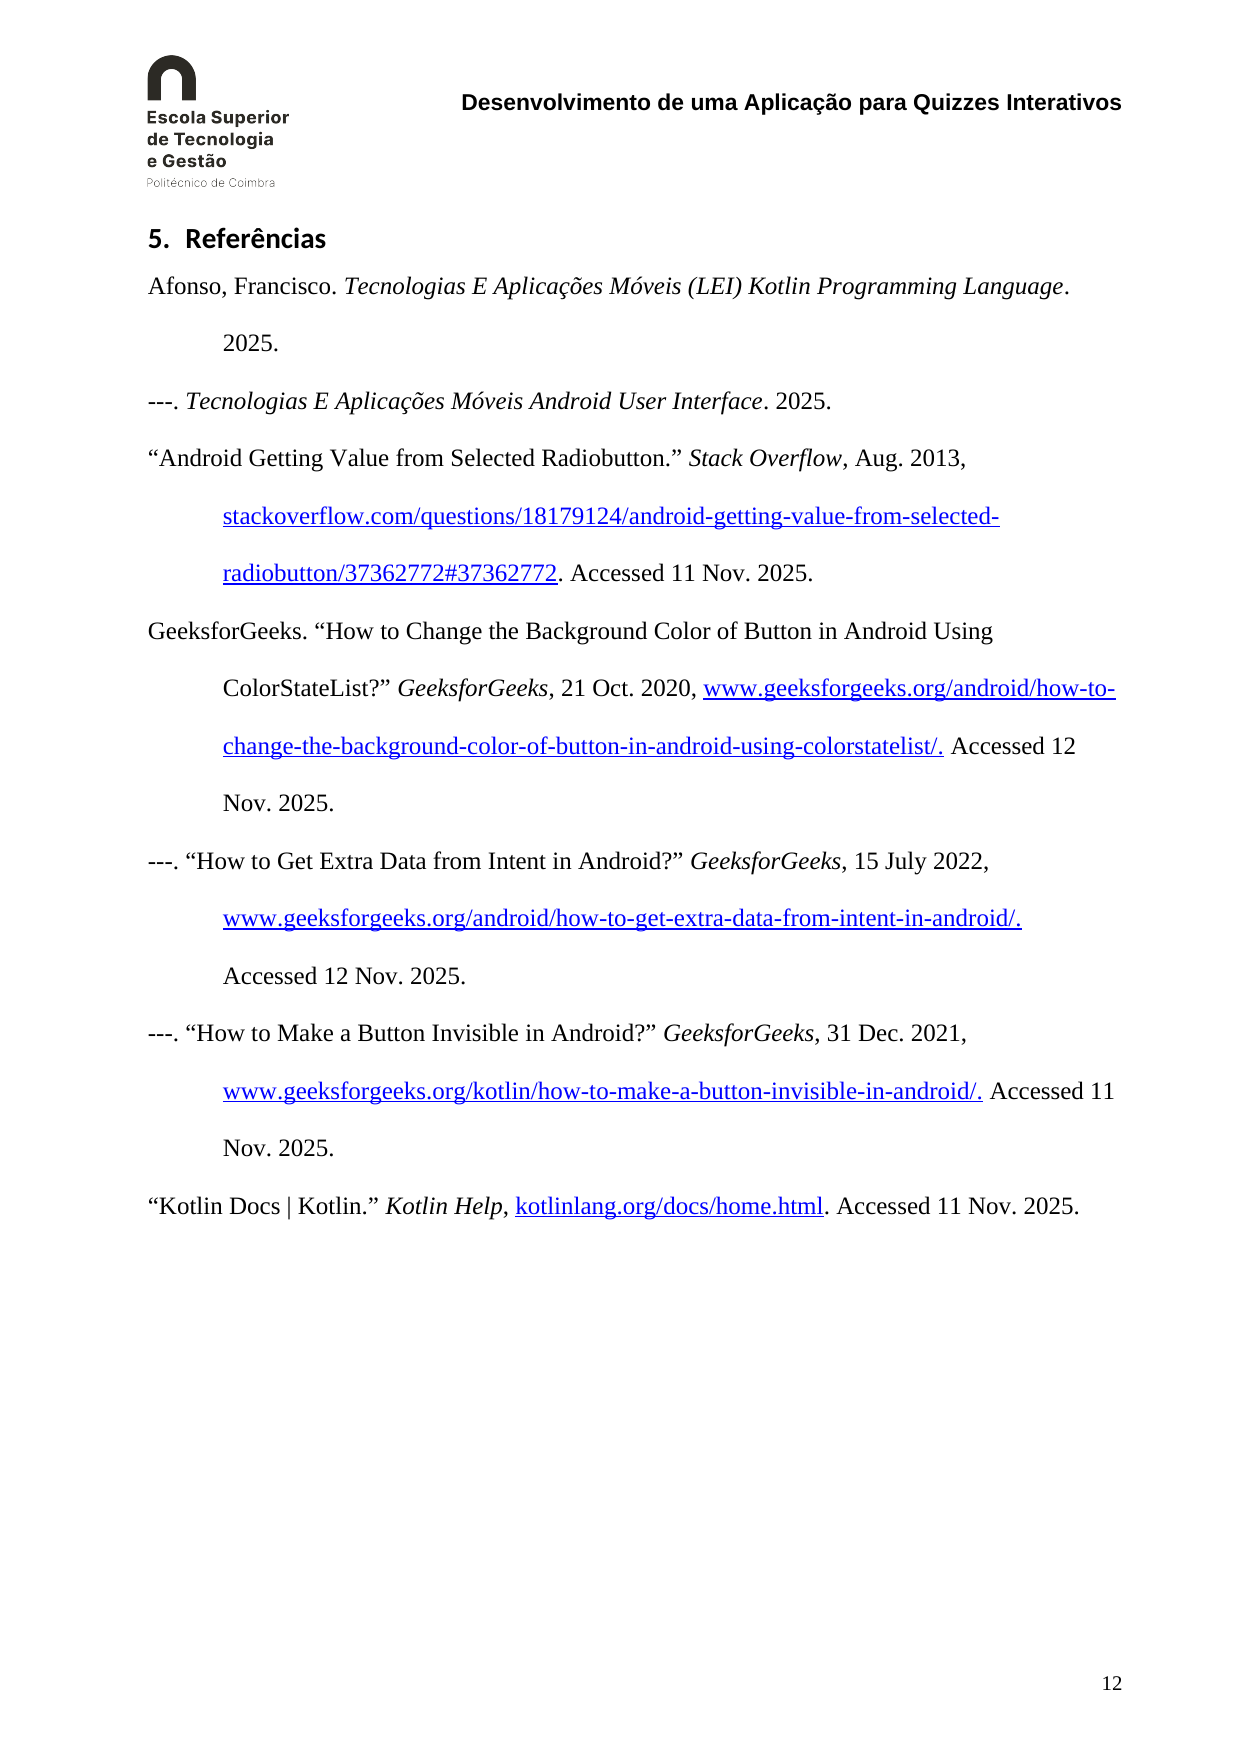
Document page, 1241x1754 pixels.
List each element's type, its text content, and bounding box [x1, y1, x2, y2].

text ---. Tecnologias E Aplicações Móveis Android User Interface. 2025. [148, 386, 1122, 414]
text “Kotlin Docs | Kotlin.” Kotlin Help, kotlinlang.org/docs/home.html. Accessed 11 Nov. 2025. [148, 1191, 1122, 1219]
text “Android Getting Value from Selected Radiobutton.” Stack Overflow, Aug. 2013, stackoverflow.com/questions/18179124/android-getting-value-from-selected-radiobutton/37362772#37362772. Accessed 11 Nov. 2025. [148, 443, 1122, 587]
text ---. “How to Make a Button Invisible in Android?” GeeksforGeeks, 31 Dec. 2021, www.geeksforgeeks.org/kotlin/how-to-make-a-button-invisible-in-android/. Accessed 11 Nov. 2025. [148, 1018, 1122, 1162]
text Afonso, Francisco. Tecnologias E Aplicações Móveis (LEI) Kotlin Programming Language. 2025. [148, 271, 1122, 357]
subtitle Referências [148, 220, 1122, 256]
text ---. “How to Get Extra Data from Intent in Android?” GeeksforGeeks, 15 July 2022, www.geeksforgeeks.org/android/how-to-get-extra-data-from-intent-in-android/. Accessed 12 Nov. 2025. [148, 846, 1122, 989]
picture [147, 55, 289, 187]
text GeeksforGeeks. “How to Change the Background Color of Button in Android Using ColorStateList?” GeeksforGeeks, 21 Oct. 2020, www.geeksforgeeks.org/android/how-to-change-the-background-color-of-button-in-android-using-colorstatelist/. Accessed 12 Nov. 2025. [148, 616, 1122, 817]
